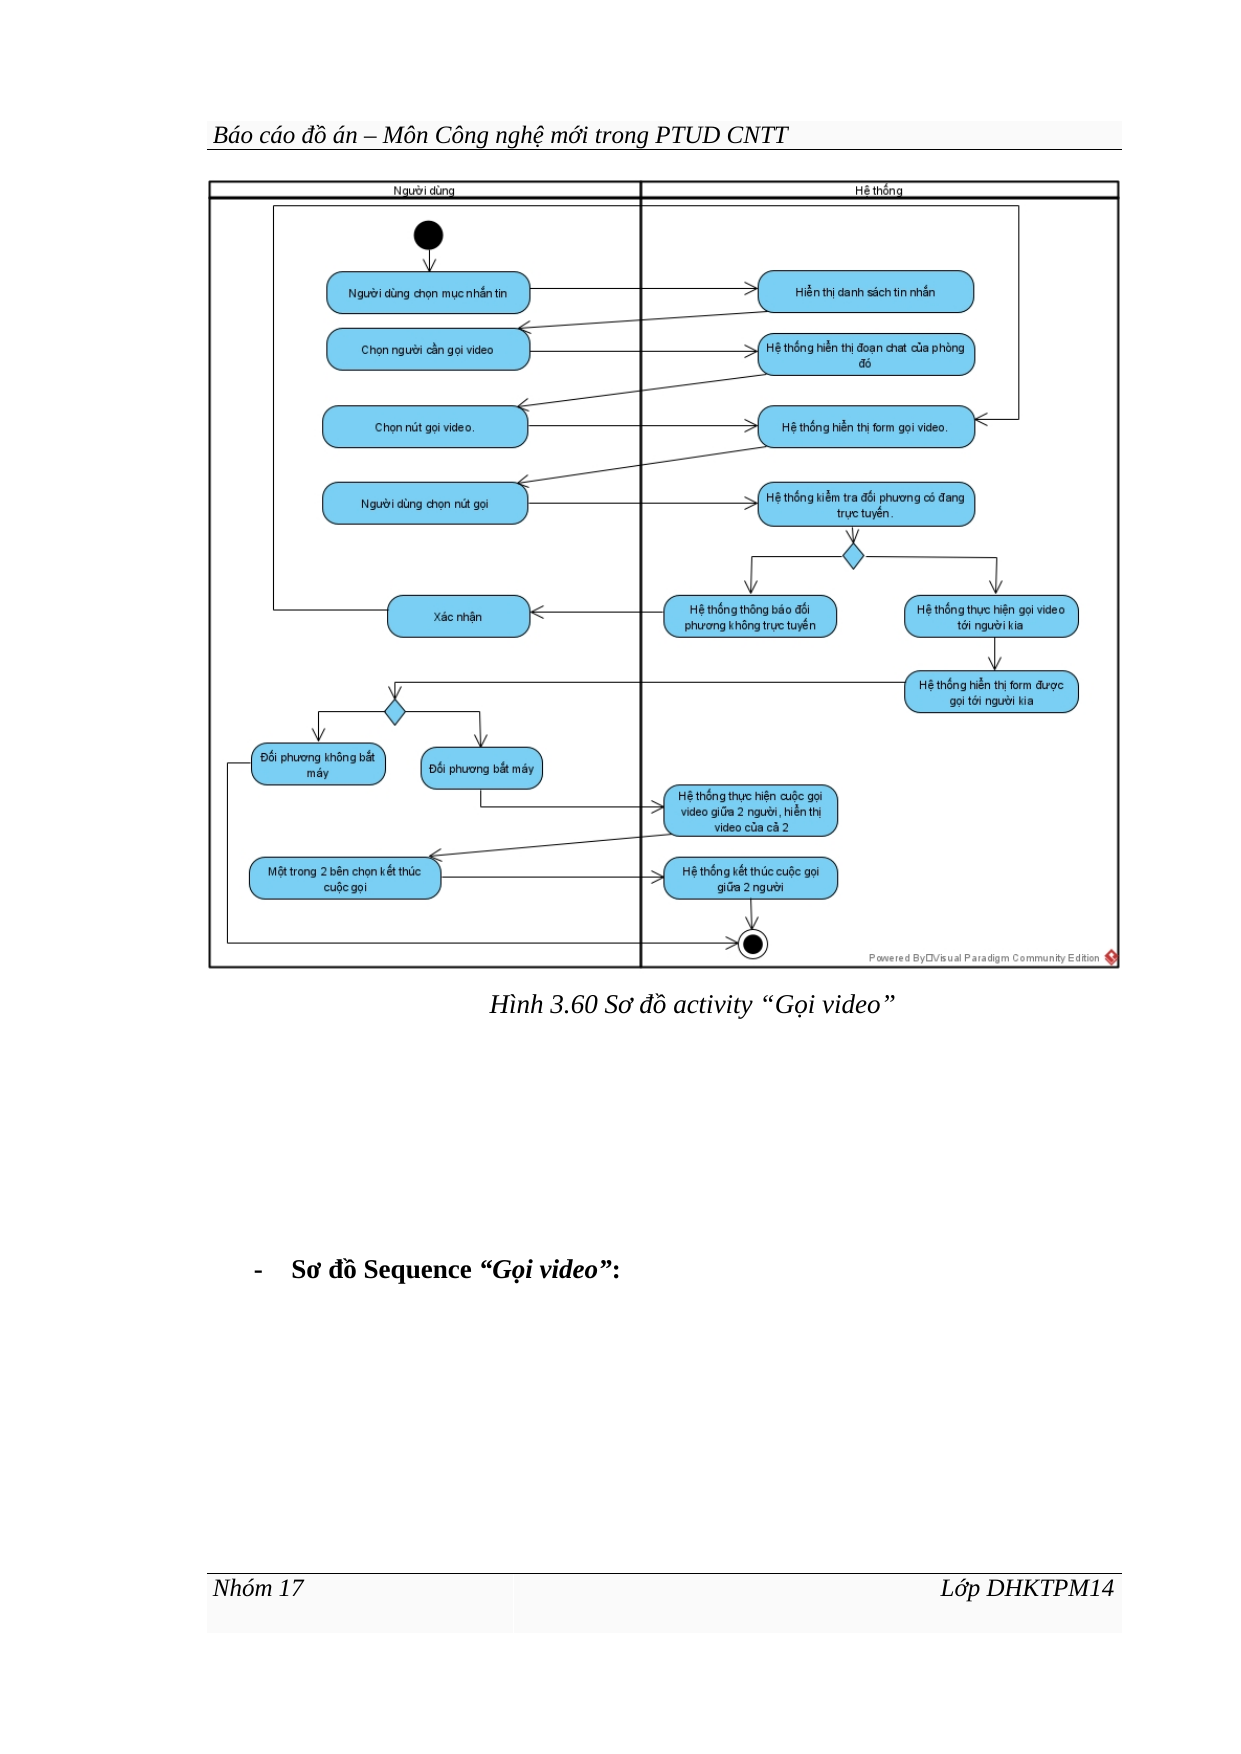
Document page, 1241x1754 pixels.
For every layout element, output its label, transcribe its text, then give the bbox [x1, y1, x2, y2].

picture [206, 179, 1123, 974]
list Sơ đồ Sequence “Gọi video”: [254, 1253, 1122, 1284]
